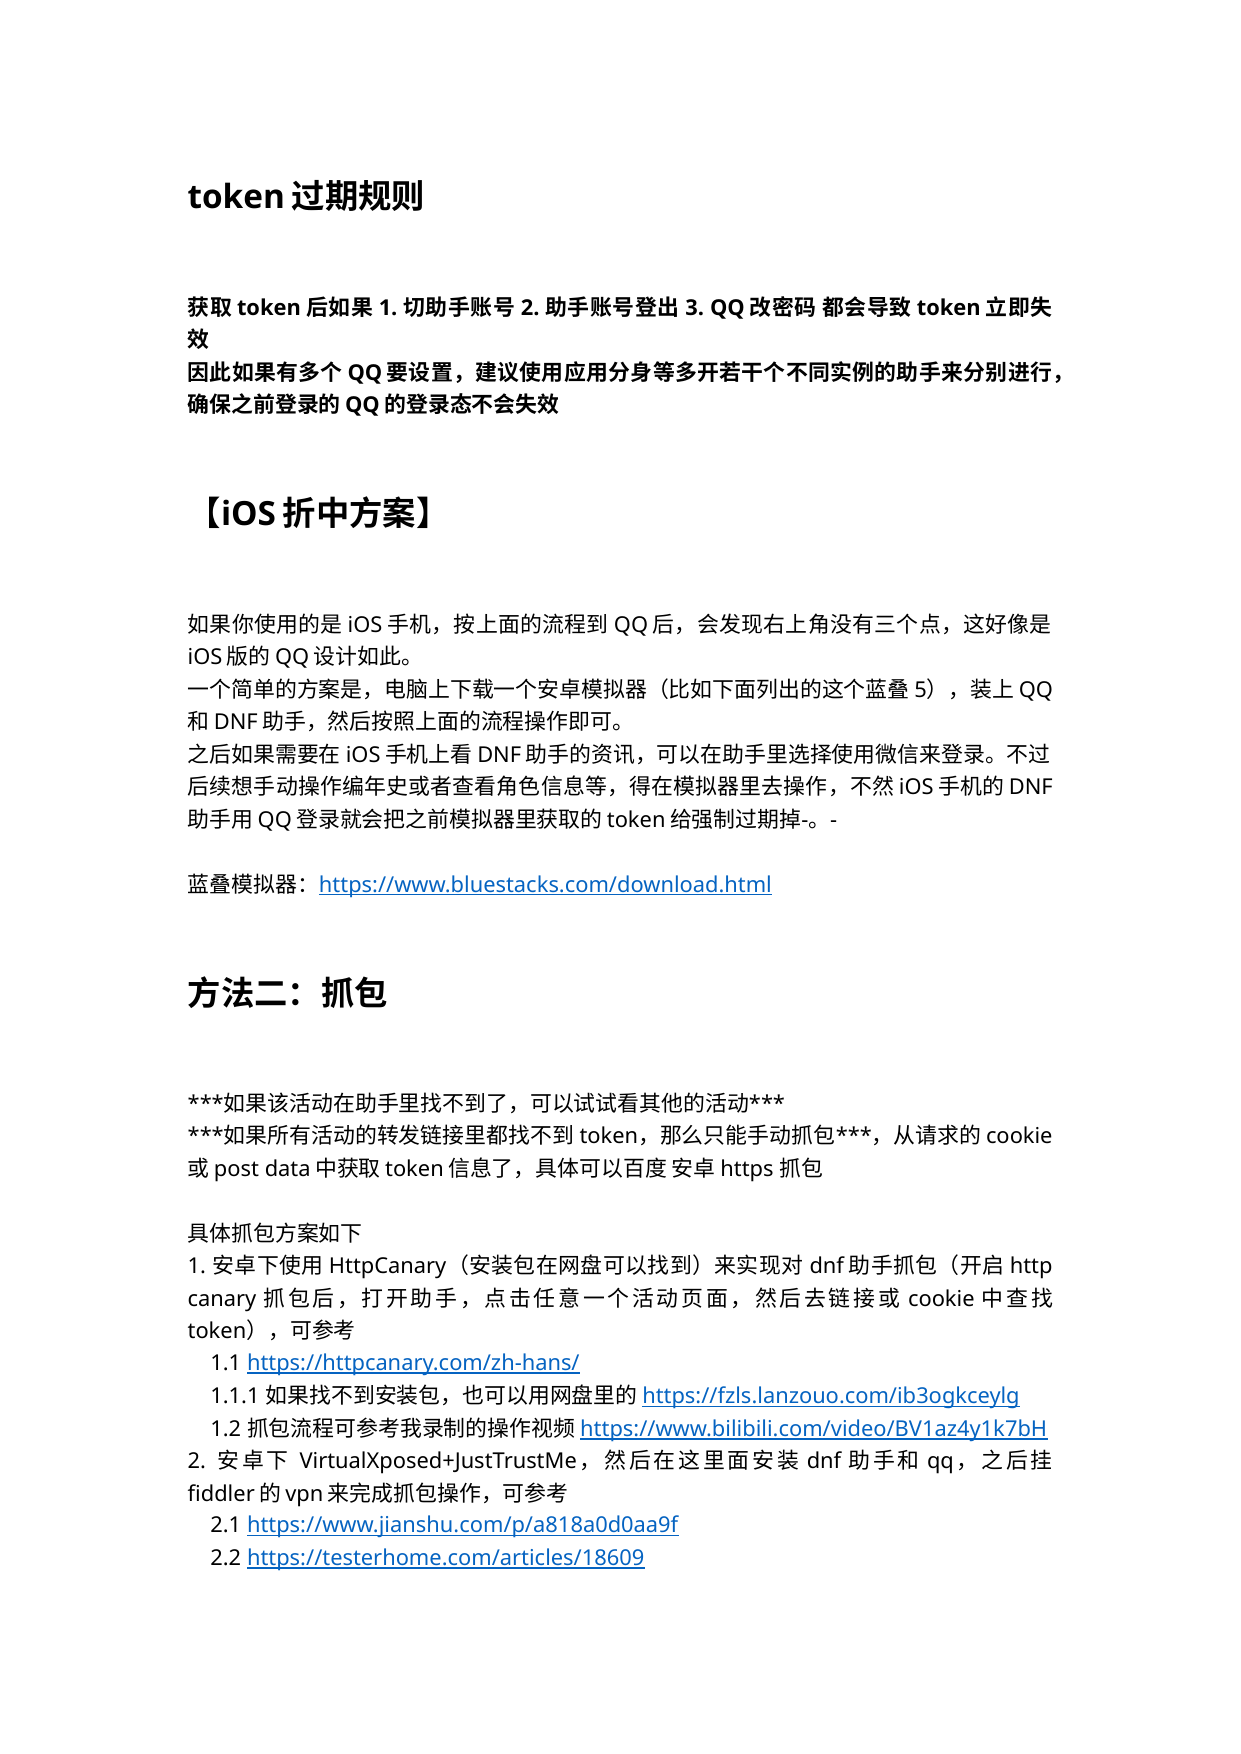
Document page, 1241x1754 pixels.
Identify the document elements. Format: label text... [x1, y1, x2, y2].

text 1.2 抓包流程可参考我录制的操作视频 https://www.bilibili.com/video/BV1az4y1k7bH [187, 1411, 1053, 1443]
text 1.1.1 如果找不到安装包，也可以用网盘里的 https://fzls.lanzouo.com/ib3ogkceylg [187, 1378, 1053, 1411]
text ***如果该活动在助手里找不到了，可以试试看其他的活动*** ***如果所有活动的转发链接里都找不到token，那么只能手动抓包***，从请求的cookie或post data中获取token信息了，具体可以百度 安卓 https 抓包 [187, 1086, 1053, 1216]
text 2.2 https://testerhome.com/articles/18609 [187, 1541, 1053, 1573]
subtitle token过期规则 [187, 162, 1053, 227]
text 2. 安卓下 VirtualXposed+JustTrustMe，然后在这里面安装dnf助手和qq，之后挂fiddler的vpn来完成抓包操作，可参考 [187, 1443, 1053, 1508]
text 2.1 https://www.jianshu.com/p/a818a0d0aa9f [187, 1508, 1053, 1541]
text 具体抓包方案如下 1. 安卓下使用HttpCanary（安装包在网盘可以找到）来实现对dnf助手抓包（开启http canary抓包后，打开助手，点击任意一个活动页面，然后去链接或cookie中查找token），可参考 [187, 1216, 1053, 1346]
text 获取token后如果 1. 切助手账号 2. 助手账号登出 3. QQ改密码 都会导致token立即失效 因此如果有多个QQ要设置，建议使用应用分身等多开若干个不同实例的助手来分别进行，确保之前登录的QQ的登录态不会失效 [187, 289, 1053, 452]
subtitle 【iOS折中方案】 [187, 479, 1053, 544]
text 如果你使用的是iOS手机，按上面的流程到QQ后，会发现右上角没有三个点，这好像是iOS版的QQ设计如此。 一个简单的方案是，电脑上下载一个安卓模拟器（比如下面列出的这个蓝叠5），装上QQ和DNF助手，然后按照上面的流程操作即可。 之后如果需要在iOS手机上看DNF助手的资讯，可以在助手里选择使用微信来登录。不过后续想手动操作编年史或者查看角色信息等，得在模拟器里去操作，不然iOS手机的DNF助手用QQ登录就会把之前模拟器里获取的token给强制过期掉-。- 蓝叠模拟器：https://www.bluestacks.com/download.html [187, 606, 1053, 931]
subtitle 方法二：抓包 [187, 958, 1053, 1023]
text 1.1 https://httpcanary.com/zh-hans/ [187, 1346, 1053, 1378]
